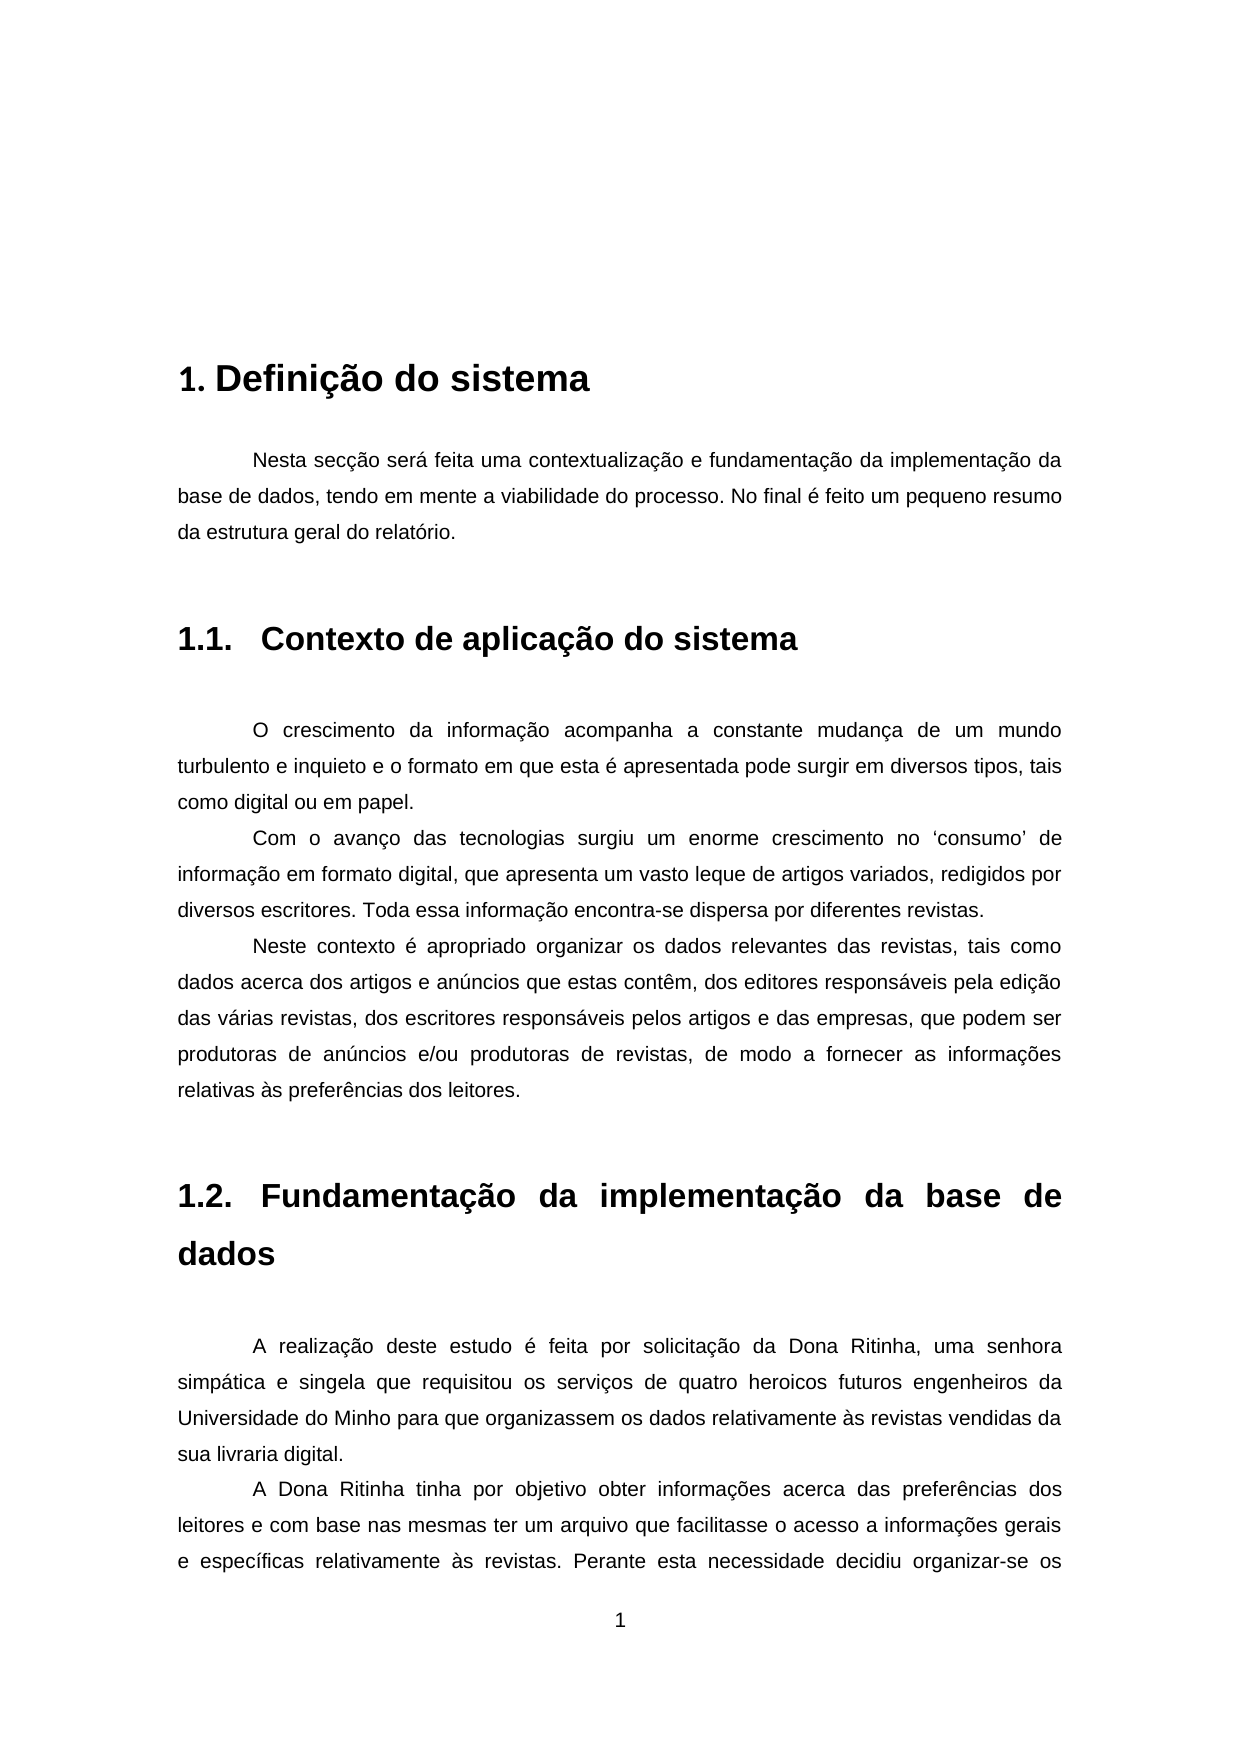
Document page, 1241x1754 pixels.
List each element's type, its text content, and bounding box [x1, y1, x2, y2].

text Fundamentação da implementação da base de dados [177, 1176, 1063, 1272]
text Com o avanço das tecnologias surgiu um enorme crescimento no ‘consumo’ de informação em formato digital, que apresenta um vasto leque de artigos variados, redigidos por diversos escritores. Toda essa informação encontra-se dispersa por diferentes revistas. [177, 826, 1063, 922]
text Nesta secção será feita uma contextualização e fundamentação da implementação da base de dados, tendo em mente a viabilidade do processo. No final é feito um pequeno resumo da estrutura geral do relatório. [177, 448, 1063, 544]
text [177, 1477, 1063, 1573]
text Neste contexto é apropriado organizar os dados relevantes das revistas, tais como dados acerca dos artigos e anúncios que estas contêm, dos editores responsáveis pela edição das várias revistas, dos escritores responsáveis pelos artigos e das empresas, que podem ser produtoras de anúncios e/ou produtoras de revistas, de modo a fornecer as informações relativas às preferências dos leitores. [177, 934, 1063, 1102]
text A realização deste estudo é feita por solicitação da Dona Ritinha, uma senhora simpática e singela que requisitou os serviços de quatro heroicos futuros engenheiros da Universidade do Minho para que organizassem os dados relativamente às revistas vendidas da sua livraria digital. [177, 1333, 1063, 1465]
text O crescimento da informação acompanha a constante mudança de um mundo turbulento e inquieto e o formato em que esta é apresentada pode surgir em diversos tipos, tais como digital ou em papel. [177, 718, 1063, 814]
text Definição do sistema [177, 354, 1063, 400]
text Contexto de aplicação do sistema [177, 618, 1063, 657]
